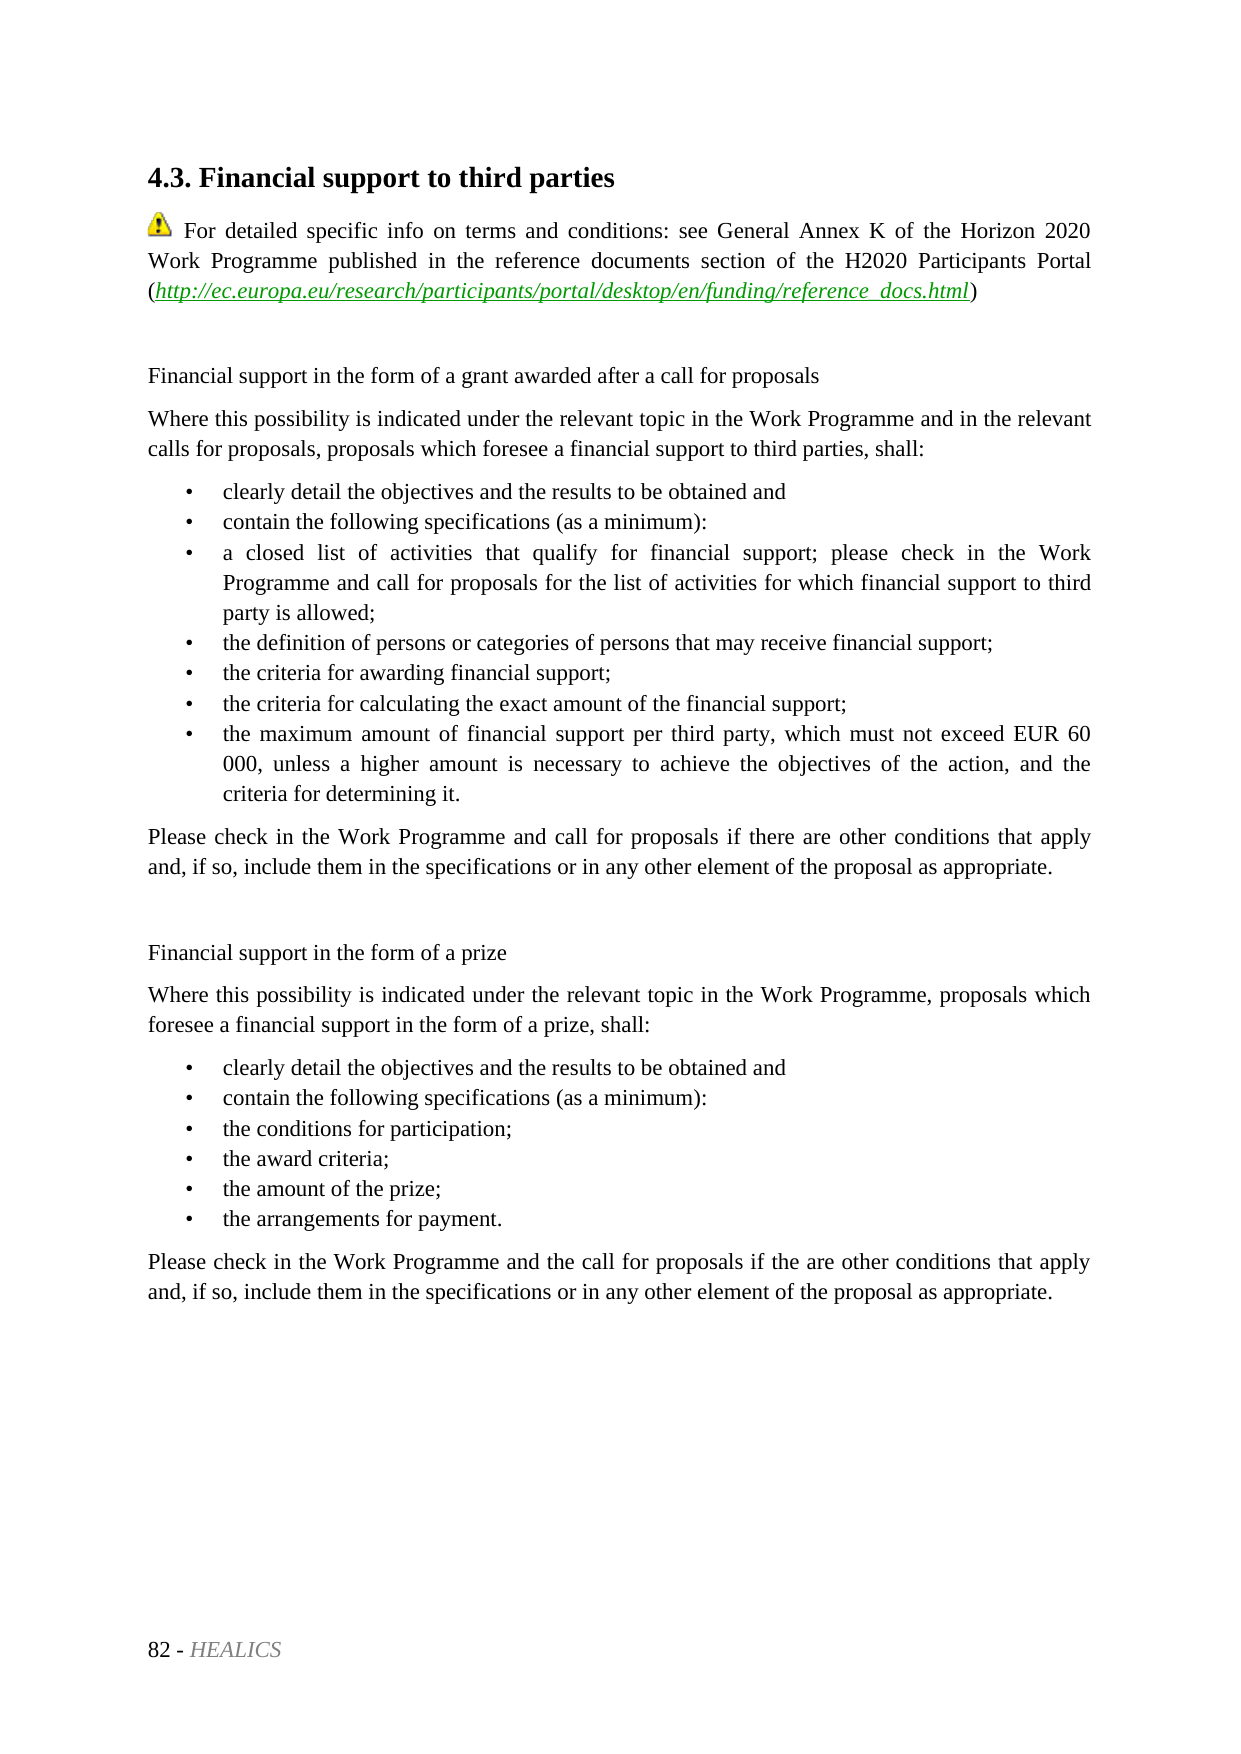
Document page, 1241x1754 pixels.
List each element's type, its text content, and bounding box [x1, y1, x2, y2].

list the criteria for calculating the exact amount of the financial support; [185, 689, 1093, 716]
list the conditions for participation; [185, 1114, 1093, 1141]
text Where this possibility is indicated under the relevant topic in the Work Programme, proposals which foresee a financial support in the form of a prize, shall: [148, 981, 1093, 1038]
list the criteria for awarding financial support; [185, 659, 1093, 686]
list the maximum amount of financial support per third party, which must not exceed EUR 60 000, unless a higher amount is necessary to achieve the objectives of the action, and the criteria for determining it. [185, 720, 1093, 807]
text Financial support in the form of a prize [148, 938, 1093, 965]
list contain the following specifications (as a minimum): [185, 508, 1093, 535]
list a closed list of activities that qualify for financial support; please check in the Work Programme and call for proposals for the list of activities for which financial support to third party is allowed; [185, 538, 1093, 625]
text For detailed specific info on terms and conditions: see General Annex K of the Horizon 2020 Work Programme published in the reference documents section of the H2020 Participants Portal (http://ec.europa.eu/research/participants/portal/desktop/en/funding/reference_docs.html) [148, 211, 1093, 303]
text Please check in the Work Programme and the call for proposals if the are other conditions that apply and, if so, include them in the specifications or in any other element of the proposal as appropriate. [148, 1248, 1093, 1304]
subtitle 4.3. Financial support to third parties [148, 160, 1093, 194]
text Please check in the Work Programme and call for proposals if there are other conditions that apply and, if so, include them in the specifications or in any other element of the proposal as appropriate. [148, 823, 1093, 879]
list contain the following specifications (as a minimum): [185, 1084, 1093, 1111]
list the amount of the prize; [185, 1175, 1093, 1201]
list the award criteria; [185, 1145, 1093, 1171]
list the arrangements for payment. [185, 1205, 1093, 1232]
text Financial support in the form of a grant awarded after a call for proposals [148, 362, 1093, 389]
list clearly detail the objectives and the results to be obtained and [185, 1054, 1093, 1081]
text Where this possibility is indicated under the relevant topic in the Work Programme and in the relevant calls for proposals, proposals which foresee a financial support to third parties, shall: [148, 405, 1093, 462]
list clearly detail the objectives and the results to be obtained and [185, 478, 1093, 504]
list the definition of persons or categories of persons that may receive financial support; [185, 629, 1093, 656]
picture [147, 211, 175, 238]
